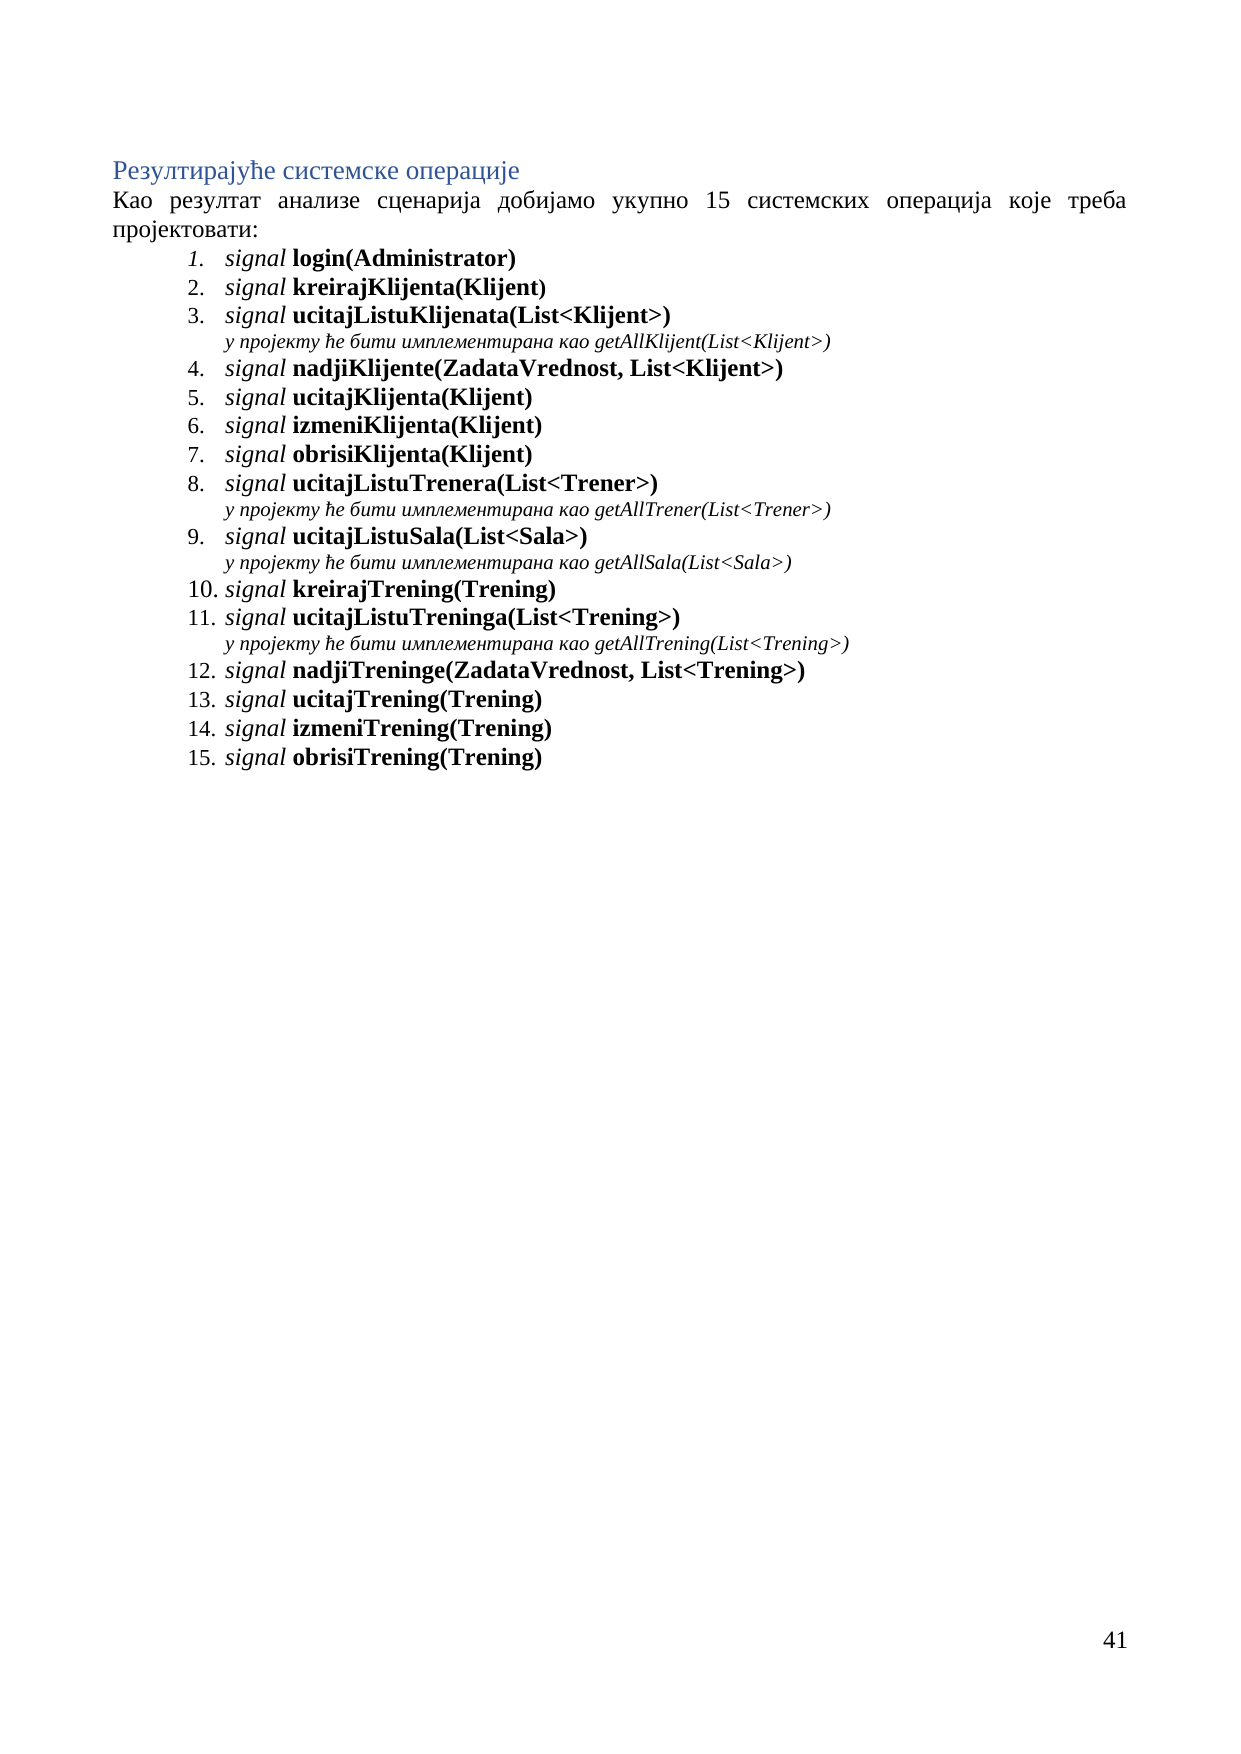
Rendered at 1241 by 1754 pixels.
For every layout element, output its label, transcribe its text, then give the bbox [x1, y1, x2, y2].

list signal obrisiTrening(Trening) [187, 742, 1128, 770]
list signal nadjiTreninge(ZadataVrednost, List<Trening>) [187, 655, 1128, 684]
list signal obrisiKlijenta(Klijent) [187, 439, 1128, 468]
list у пројекту ће бити имплементирана као getAllKlijent(List<Klijent>) [225, 329, 1128, 353]
list signal ucitajTrening(Trening) [187, 684, 1128, 713]
list signal ucitajListuTreninga(List<Trening>) [187, 602, 1128, 631]
list signal ucitajKlijenta(Klijent) [187, 382, 1128, 411]
list у пројекту ће бити имплементирана као getAllTrening(List<Trening>) [225, 631, 1128, 655]
list signal nadjiKlijente(ZadataVrednost, List<Klijent>) [187, 353, 1128, 382]
list у пројекту ће бити имплементирана као getAllTrener(List<Trener>) [225, 497, 1128, 521]
list signal ucitajListuSala(List<Sala>) [187, 521, 1128, 550]
list у пројекту ће бити имплементирана као getAllSala(List<Sala>) [225, 550, 1128, 574]
list signal ucitajListuTrenera(List<Trener>) [187, 468, 1128, 497]
list signal login(Administrator) [187, 243, 1128, 272]
list signal ucitajListuKlijenata(List<Klijent>) [187, 300, 1128, 329]
list signal kreirajTrening(Trening) [187, 574, 1128, 602]
list signal izmeniTrening(Trening) [187, 713, 1128, 742]
list signal izmeniKlijenta(Klijent) [187, 411, 1128, 439]
list signal kreirajKlijenta(Klijent) [187, 272, 1128, 300]
text Као резултат анализе сценарија добијамо укупно 15 системских операција које треба пројектовати: [112, 185, 1128, 243]
subtitle Резултирајуће системске операције [112, 154, 1128, 185]
